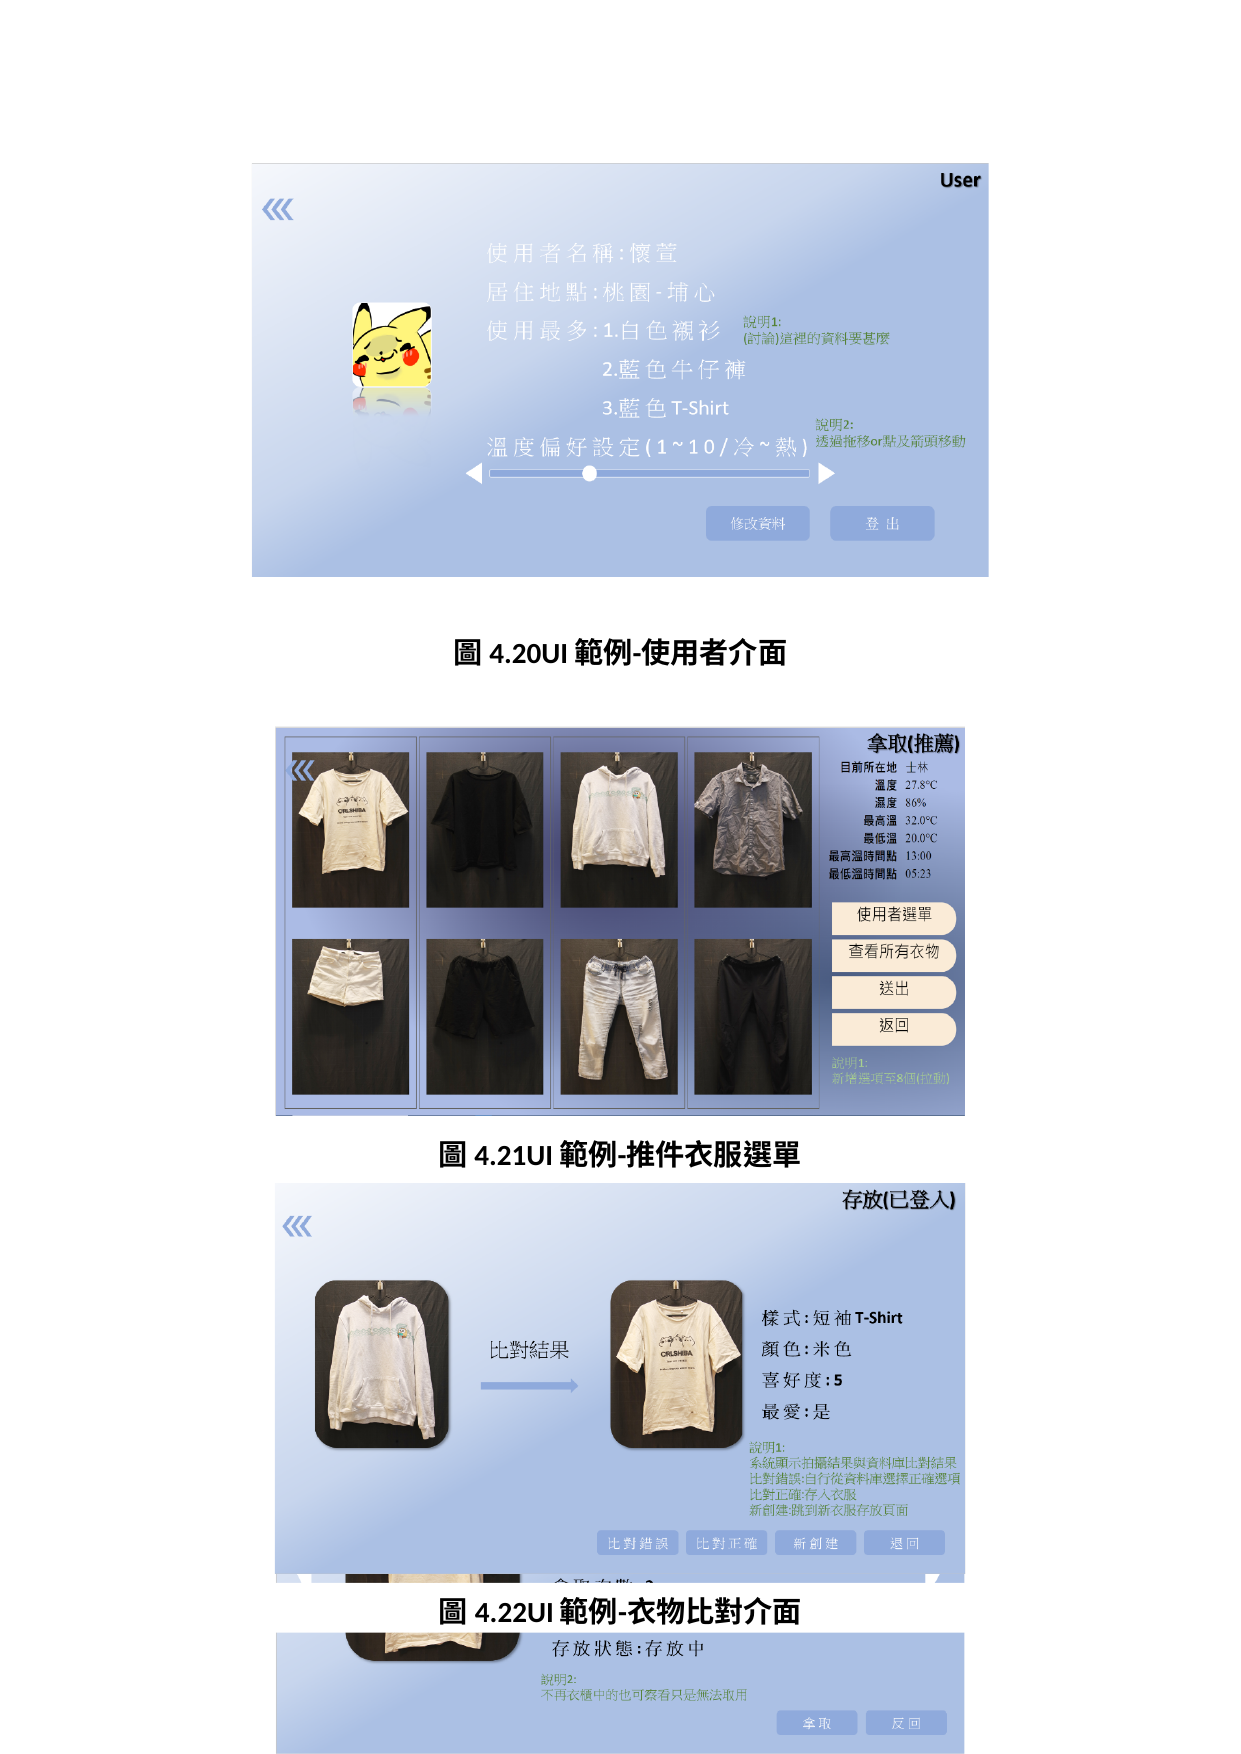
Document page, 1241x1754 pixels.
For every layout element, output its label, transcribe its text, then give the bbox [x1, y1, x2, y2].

picture [275, 1633, 965, 1754]
picture [251, 163, 989, 577]
picture [275, 726, 965, 1116]
picture [274, 1183, 966, 1582]
